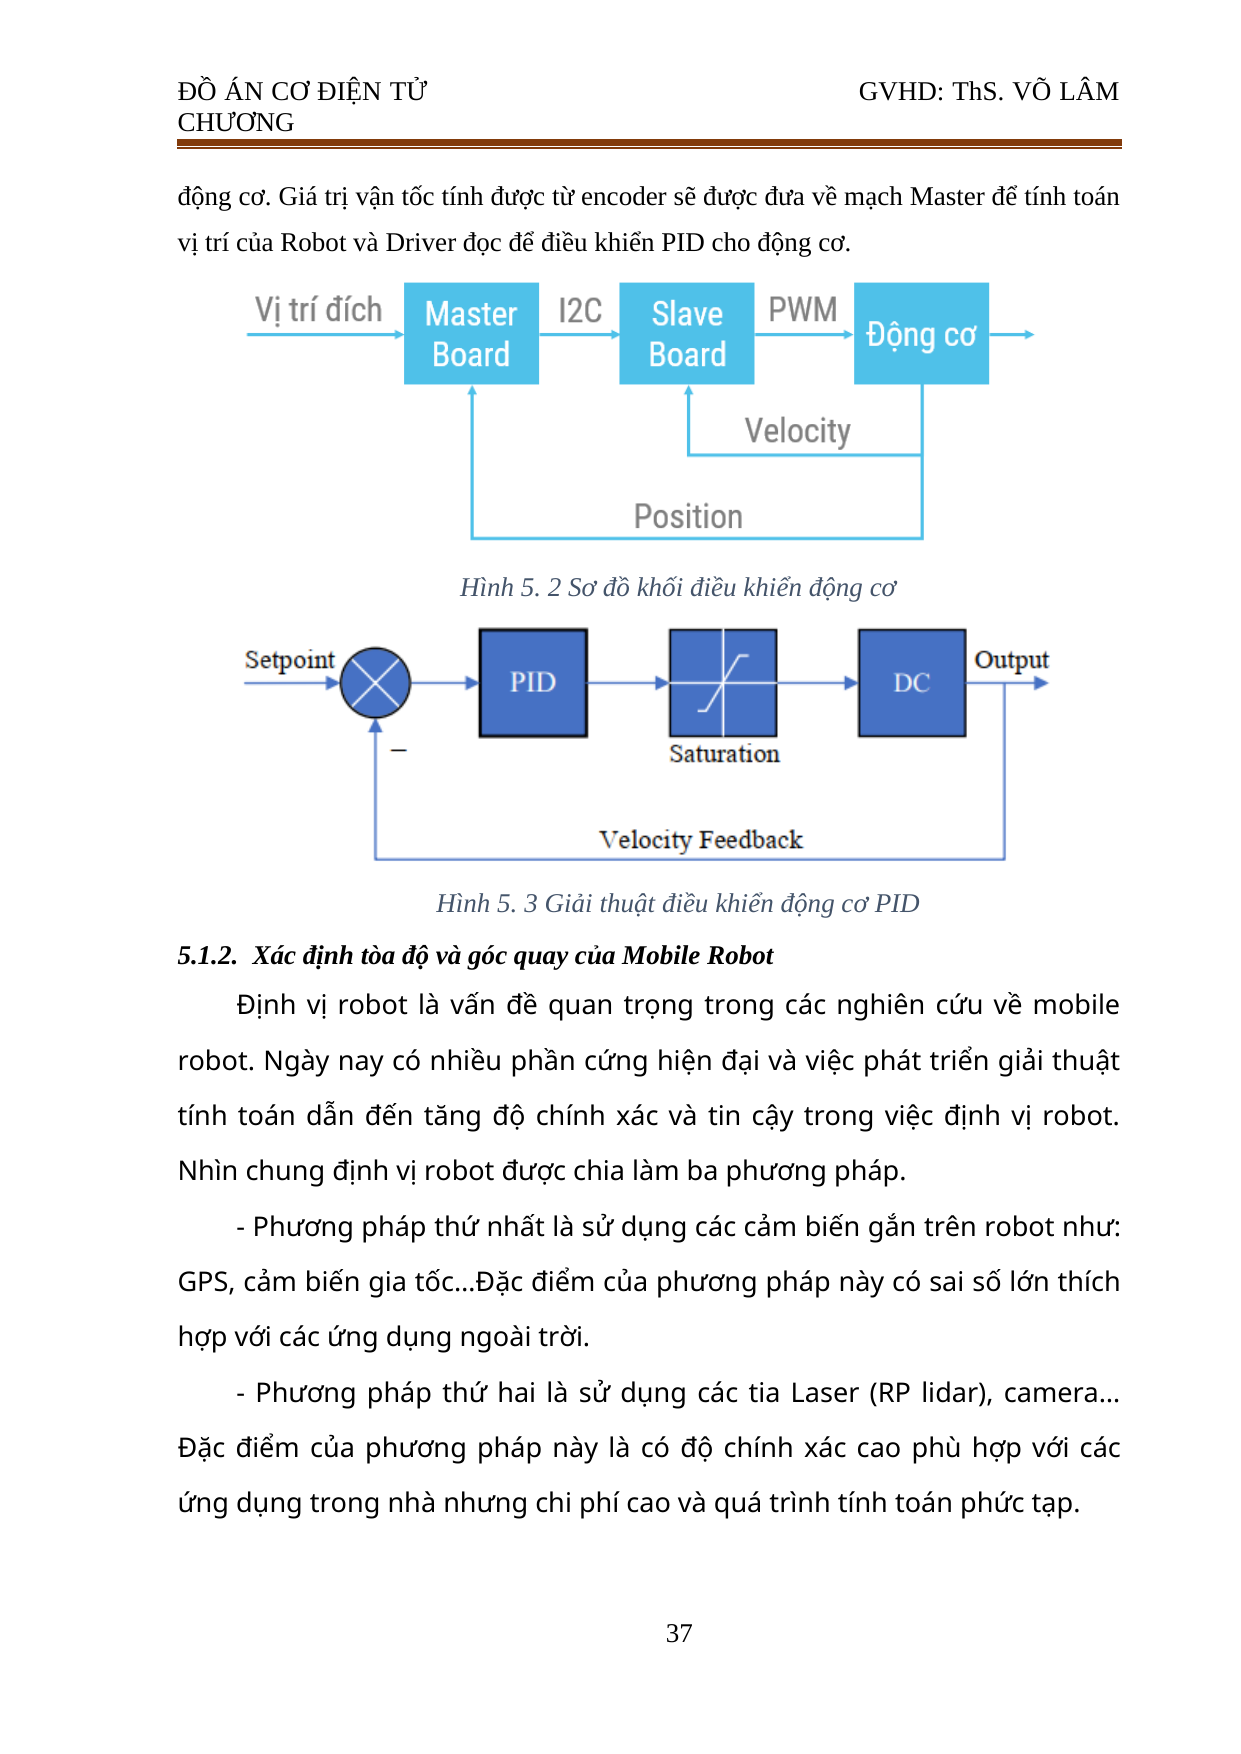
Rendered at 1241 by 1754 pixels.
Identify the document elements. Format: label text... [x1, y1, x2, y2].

text Định vị robot là vấn đề quan trọng trong các nghiên cứu về mobile robot. Ngày nay có nhiều phần cứng hiện đại và việc phát triển giải thuật tính toán dẫn đến tăng độ chính xác và tin cậy trong việc định vị robot. Nhìn chung định vị robot được chia làm ba phương pháp. [177, 986, 1122, 1189]
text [177, 180, 1122, 258]
subtitle 5.1.2. Xác định tòa độ và góc quay của Mobile Robot [177, 939, 1122, 970]
picture [238, 273, 1061, 556]
text - Phương pháp thứ hai là sử dụng các tia Laser (RP lidar), camera…Đặc điểm của phương pháp này là có độ chính xác cao phù hợp với các ứng dụng trong nhà nhưng chi phí cao và quá trình tính toán phức tạp. [177, 1373, 1122, 1521]
picture [221, 623, 1078, 872]
text Hình 5. 2 Sơ đồ khối điều khiển động cơ [177, 571, 1122, 602]
text - Phương pháp thứ nhất là sử dụng các cảm biến gắn trên robot như: GPS, cảm biến gia tốc…Đặc điểm của phương pháp này có sai số lớn thích hợp với các ứng dụng ngoài trời. [177, 1207, 1122, 1354]
text Hình 5. 3 Giải thuật điều khiển động cơ PID [177, 887, 1122, 918]
